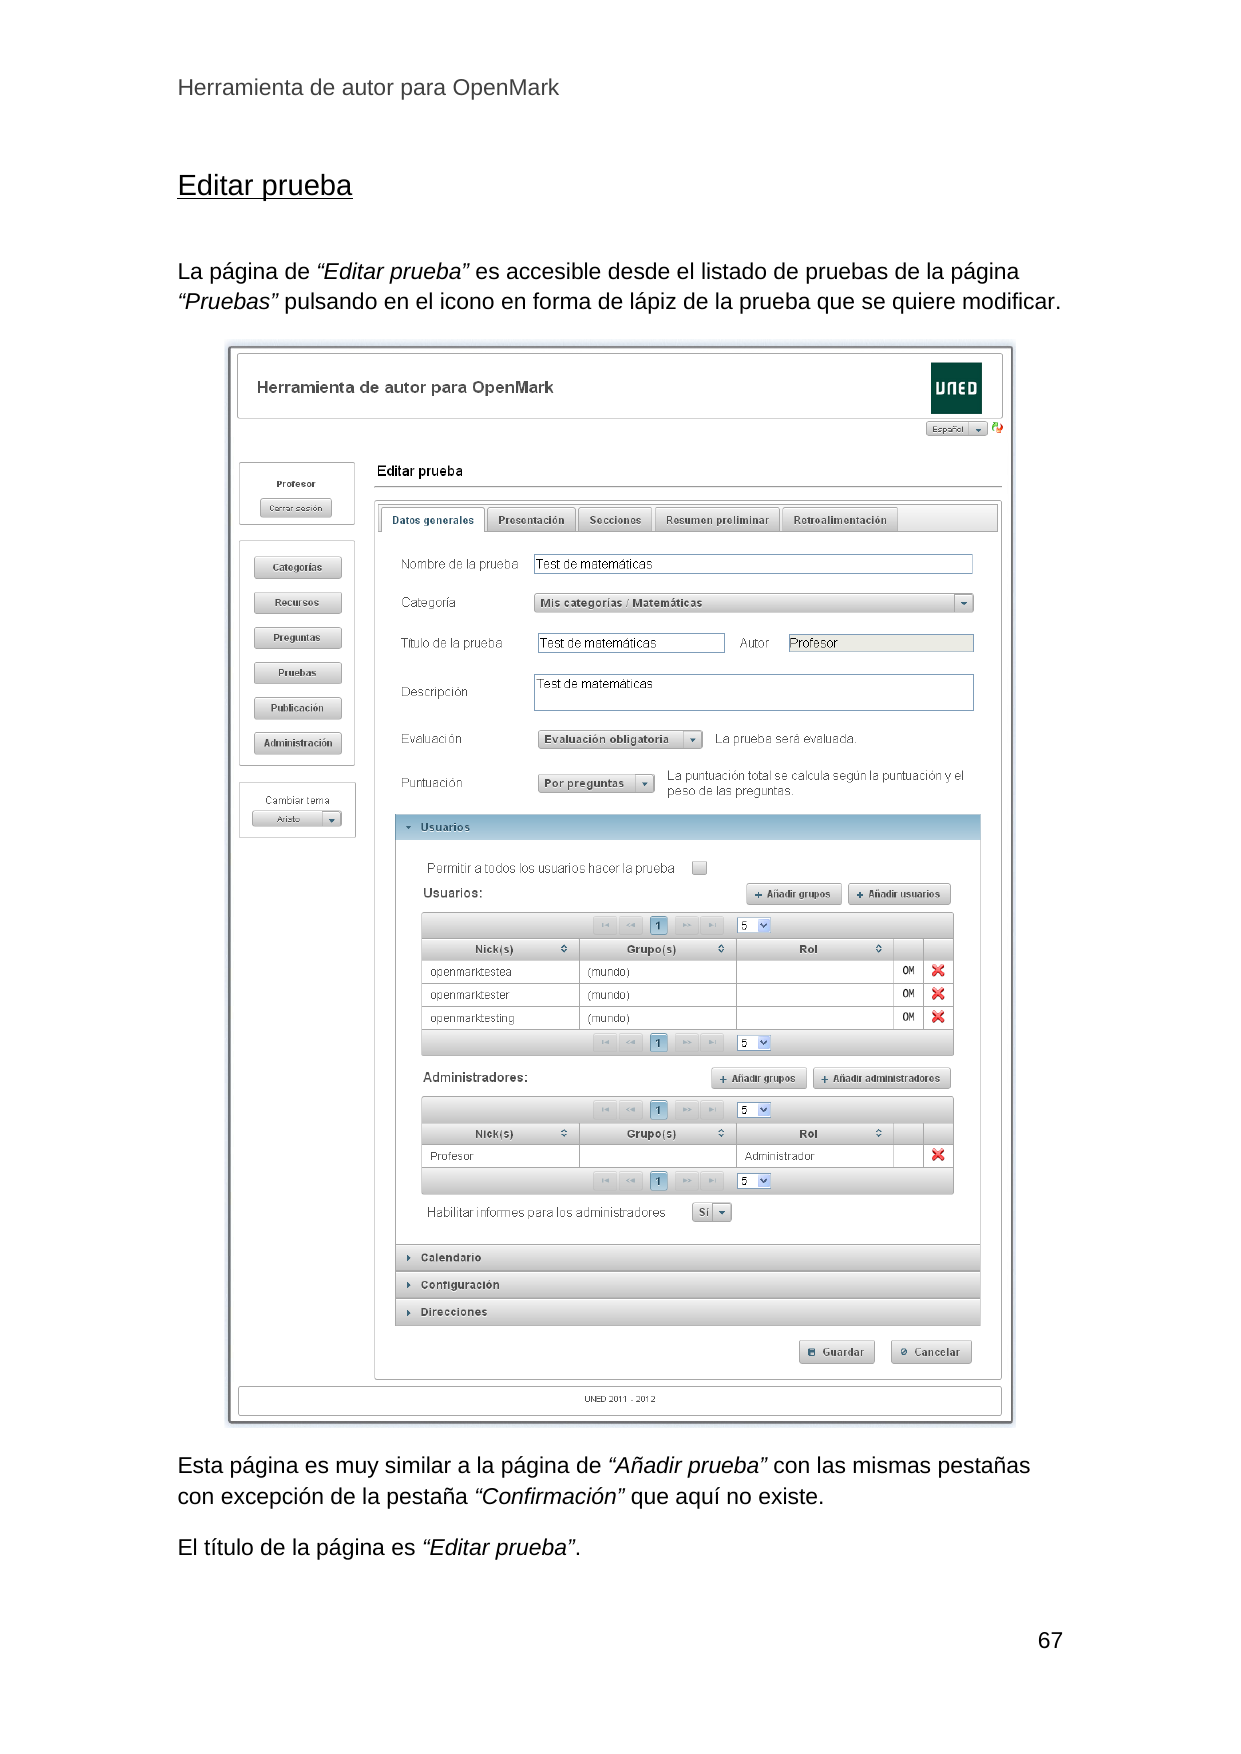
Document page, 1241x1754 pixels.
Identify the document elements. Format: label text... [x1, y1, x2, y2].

text Esta página es muy similar a la página de “Añadir prueba” con las mismas pestañas con excepción de la pestaña “Confirmación” que aquí no existe. [177, 1452, 1063, 1509]
picture [224, 339, 1016, 1428]
text La página de “Editar prueba” es accesible desde el listado de pruebas de la página “Pruebas” pulsando en el icono en forma de lápiz de la prueba que se quiere modificar. [177, 258, 1063, 314]
subtitle Editar prueba [177, 168, 1063, 202]
text El título de la página es “Editar prueba”. [177, 1534, 1063, 1560]
